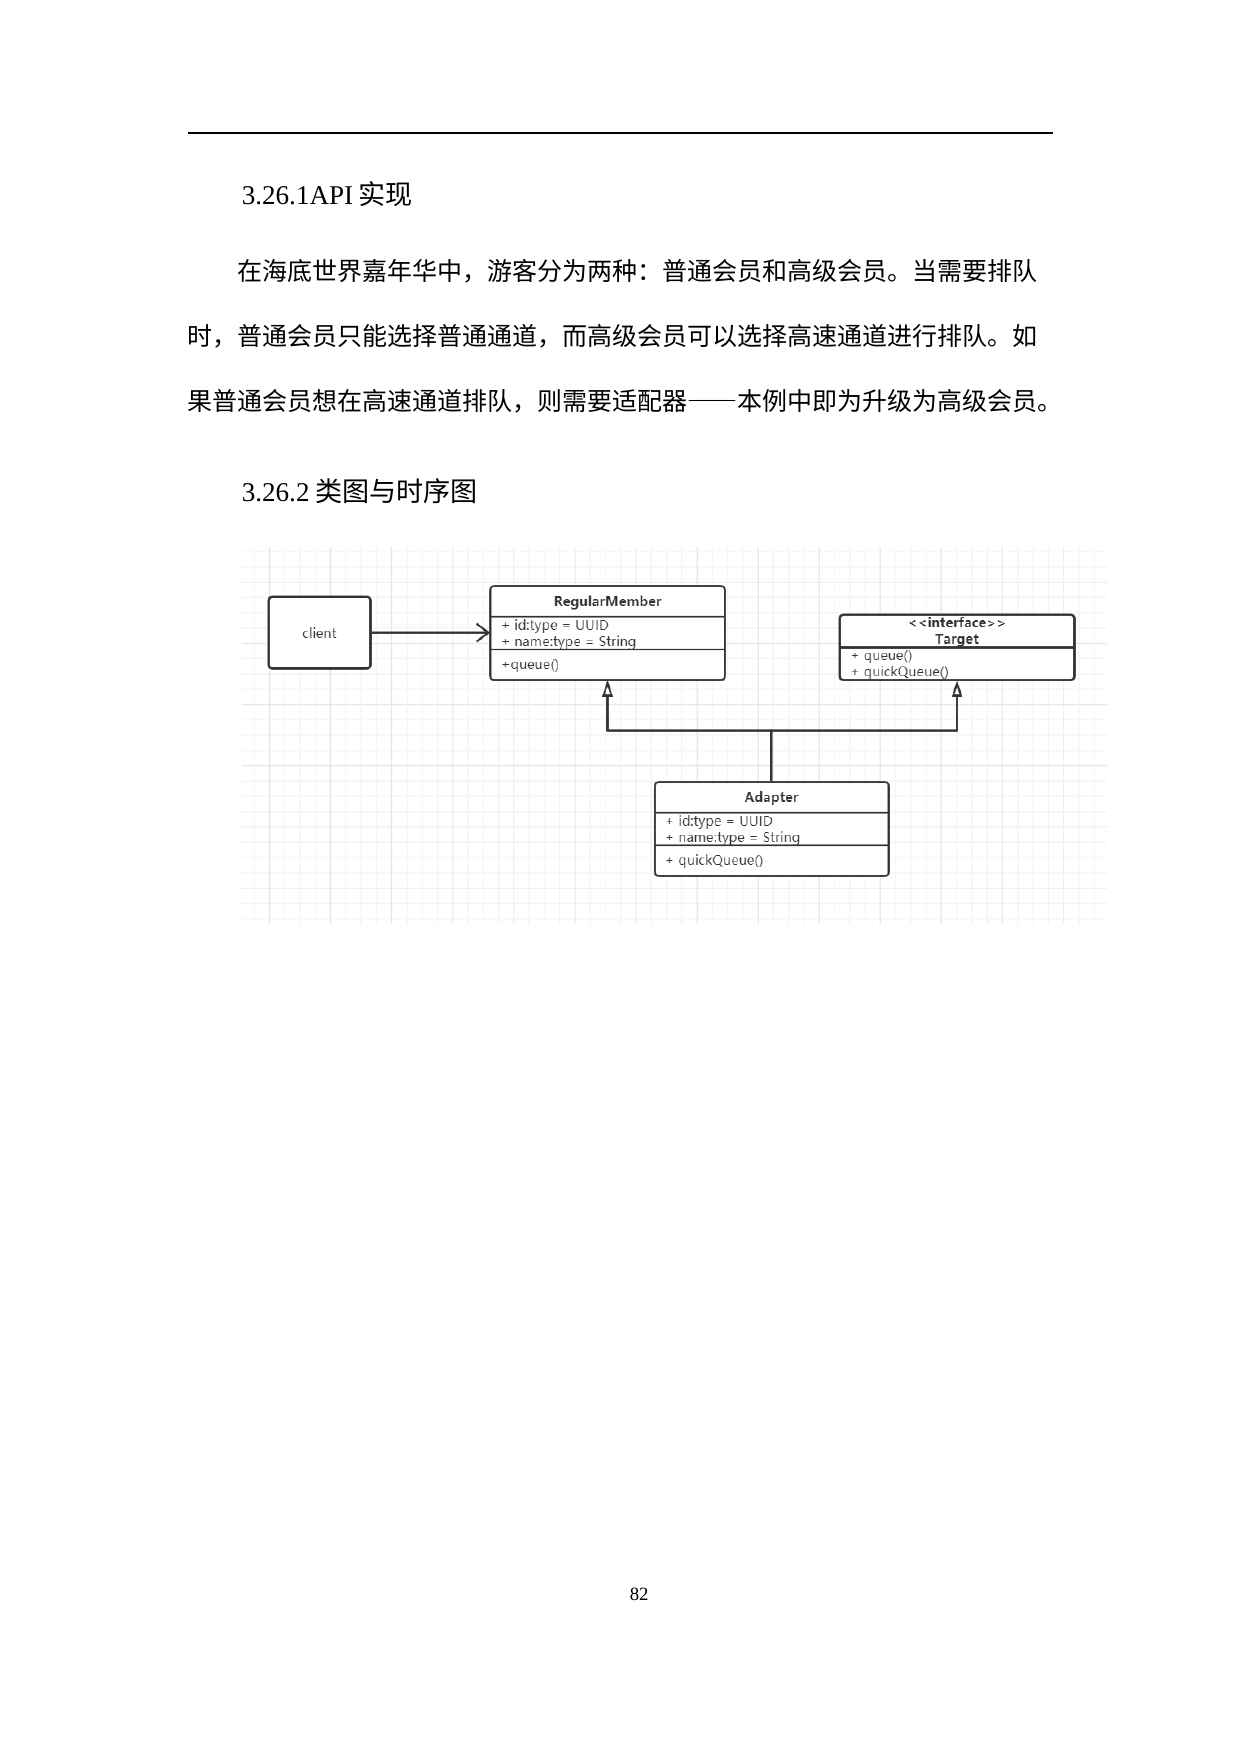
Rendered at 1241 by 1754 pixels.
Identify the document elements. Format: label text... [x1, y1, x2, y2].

picture [241, 547, 1107, 924]
text 3.26.1API实现 [187, 160, 1053, 225]
text 在海底世界嘉年华中，游客分为两种：普通会员和高级会员。当需要排队时，普通会员只能选择普通通道，而高级会员可以选择高速通道进行排队。如果普通会员想在高速通道排队，则需要适配器——本例中即为升级为高级会员。 [187, 237, 1053, 432]
text 3.26.2类图与时序图 [187, 457, 1053, 522]
